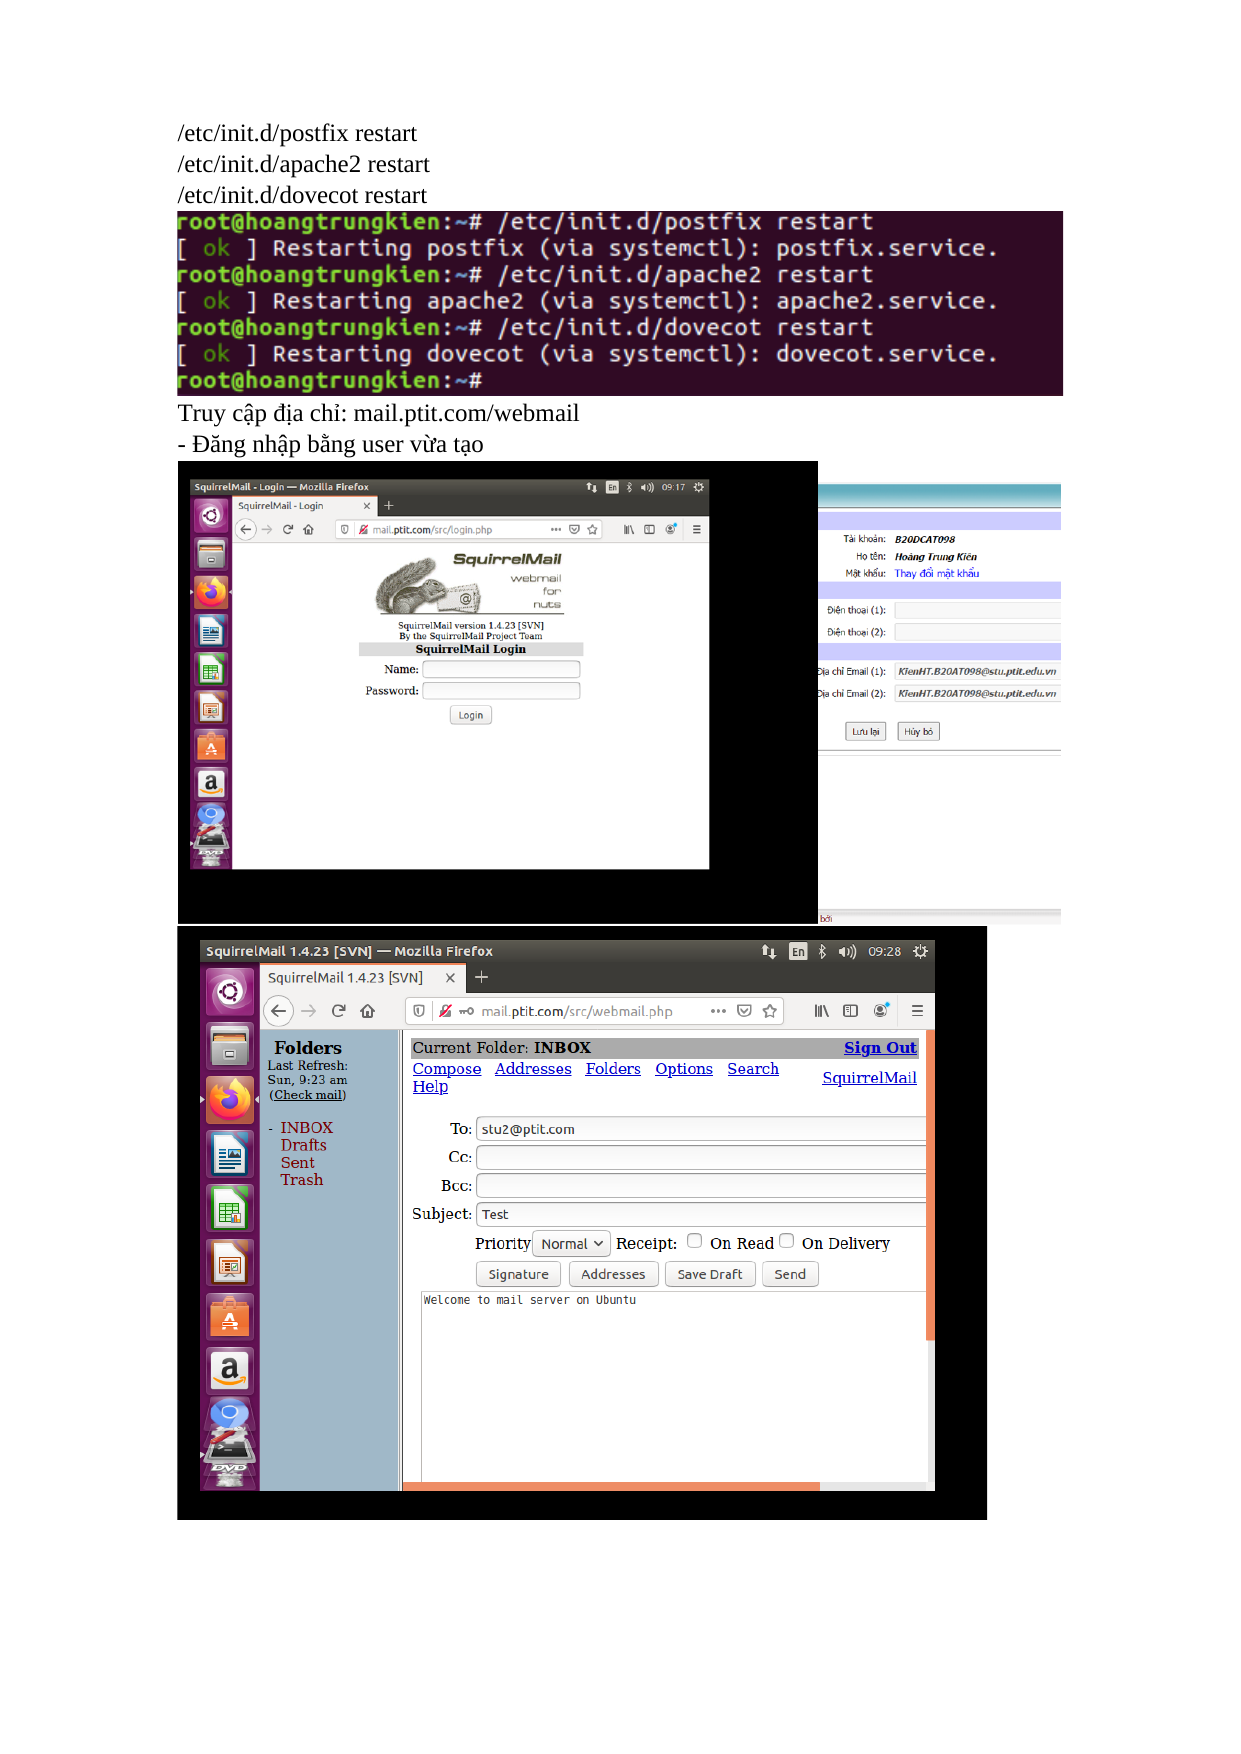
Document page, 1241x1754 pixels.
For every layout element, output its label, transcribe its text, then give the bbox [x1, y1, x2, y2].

picture [177, 460, 1064, 925]
text /etc/init.d/dovecot restart [177, 180, 1063, 209]
text - Đăng nhập bằng user vừa tạo [177, 429, 1063, 458]
text Truy cập địa chỉ: mail.ptit.com/webmail [177, 398, 1063, 427]
picture [177, 926, 988, 1520]
text /etc/init.d/apache2 restart [177, 149, 1063, 178]
picture [177, 211, 1064, 396]
text /etc/init.d/postfix restart [177, 118, 1063, 147]
